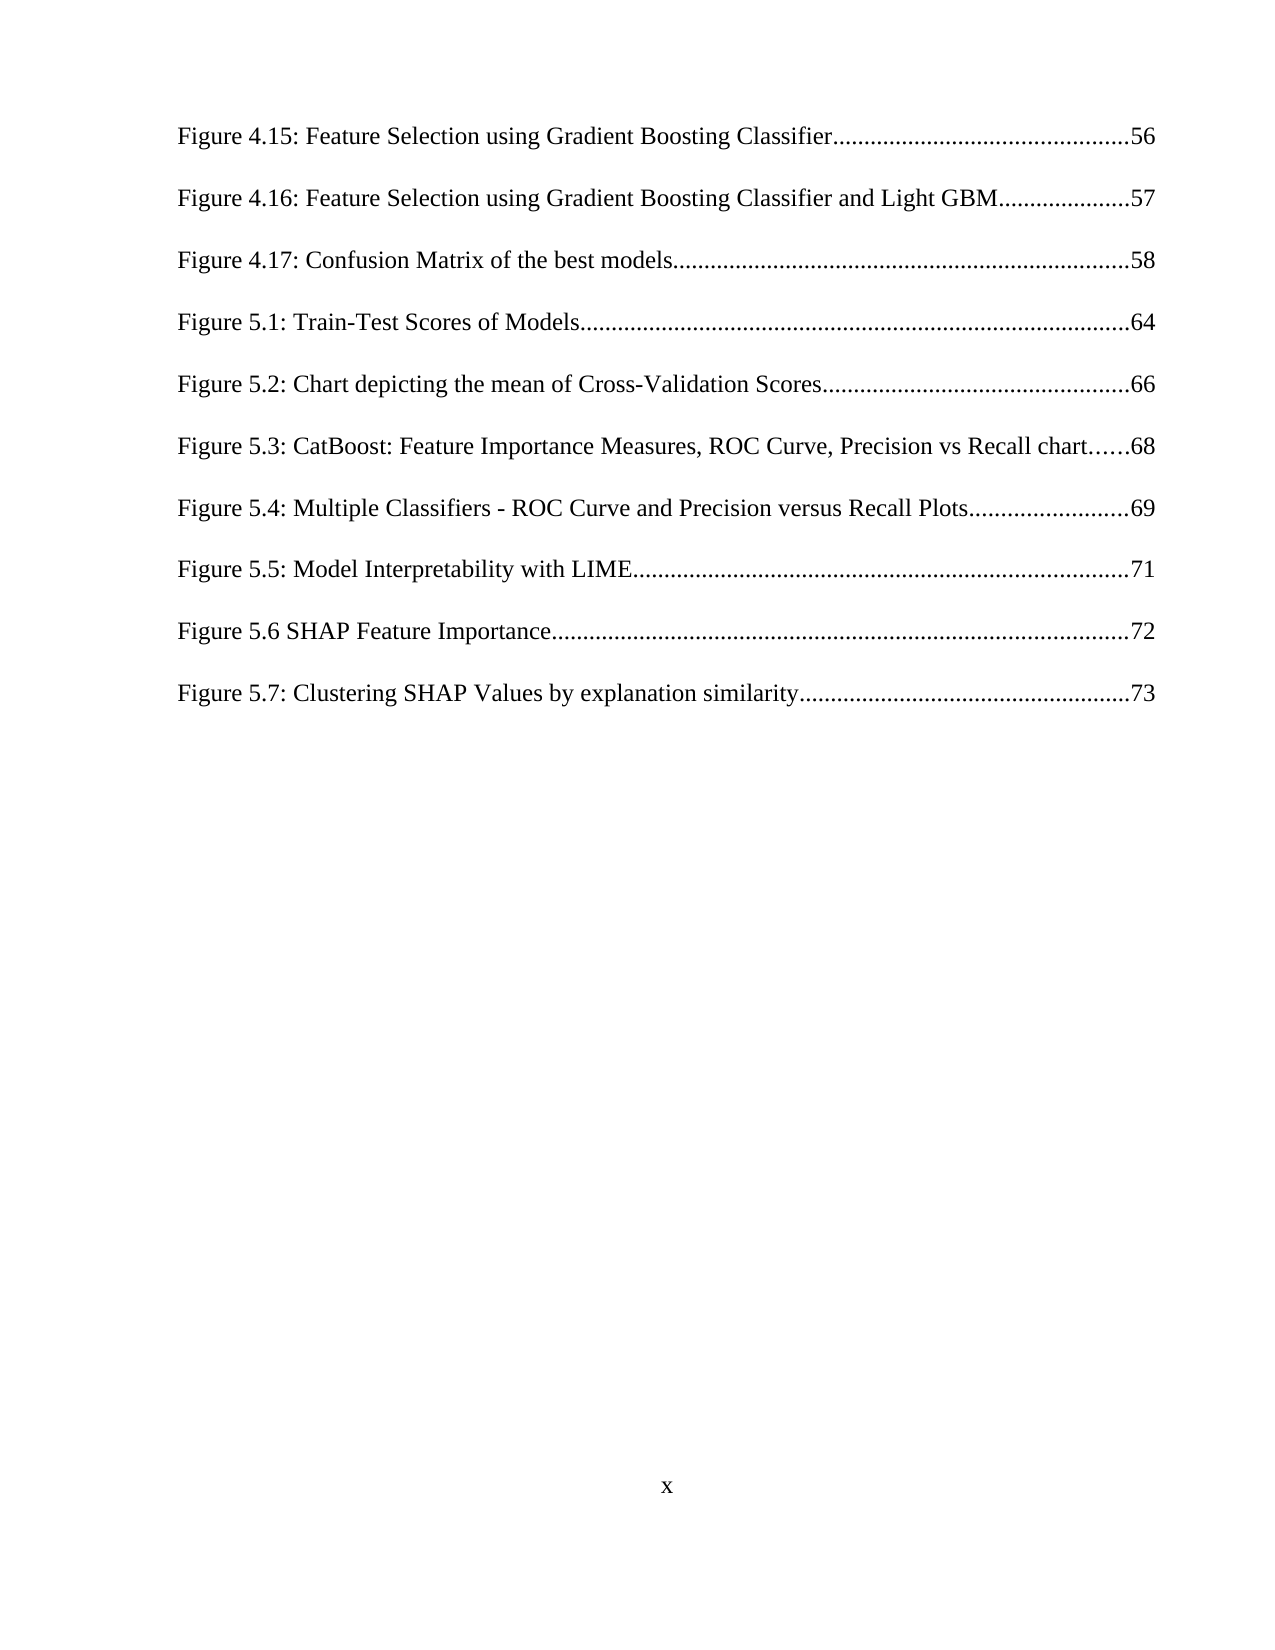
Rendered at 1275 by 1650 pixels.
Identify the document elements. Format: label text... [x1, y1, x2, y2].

text Figure 5.1: Train-Test Scores of Models 64 [177, 307, 1156, 336]
text Figure 5.3: CatBoost: Feature Importance Measures, ROC Curve, Precision vs Recall chart 68 [177, 431, 1156, 459]
text Figure 5.7: Clustering SHAP Values by explanation similarity 73 [177, 678, 1156, 707]
text Figure 4.17: Confusion Matrix of the best models 58 [177, 245, 1156, 274]
text Figure 5.2: Chart depicting the mean of Cross-Validation Scores 66 [177, 369, 1156, 398]
text Figure 5.6 SHAP Feature Importance 72 [177, 616, 1156, 645]
text Figure 4.16: Feature Selection using Gradient Boosting Classifier and Light GBM 57 [177, 183, 1156, 212]
text Figure 5.5: Model Interpretability with LIME 71 [177, 554, 1156, 583]
text Figure 5.4: Multiple Classifiers - ROC Curve and Precision versus Recall Plots 69 [177, 493, 1156, 521]
text Figure 4.15: Feature Selection using Gradient Boosting Classifier 56 [177, 121, 1156, 150]
